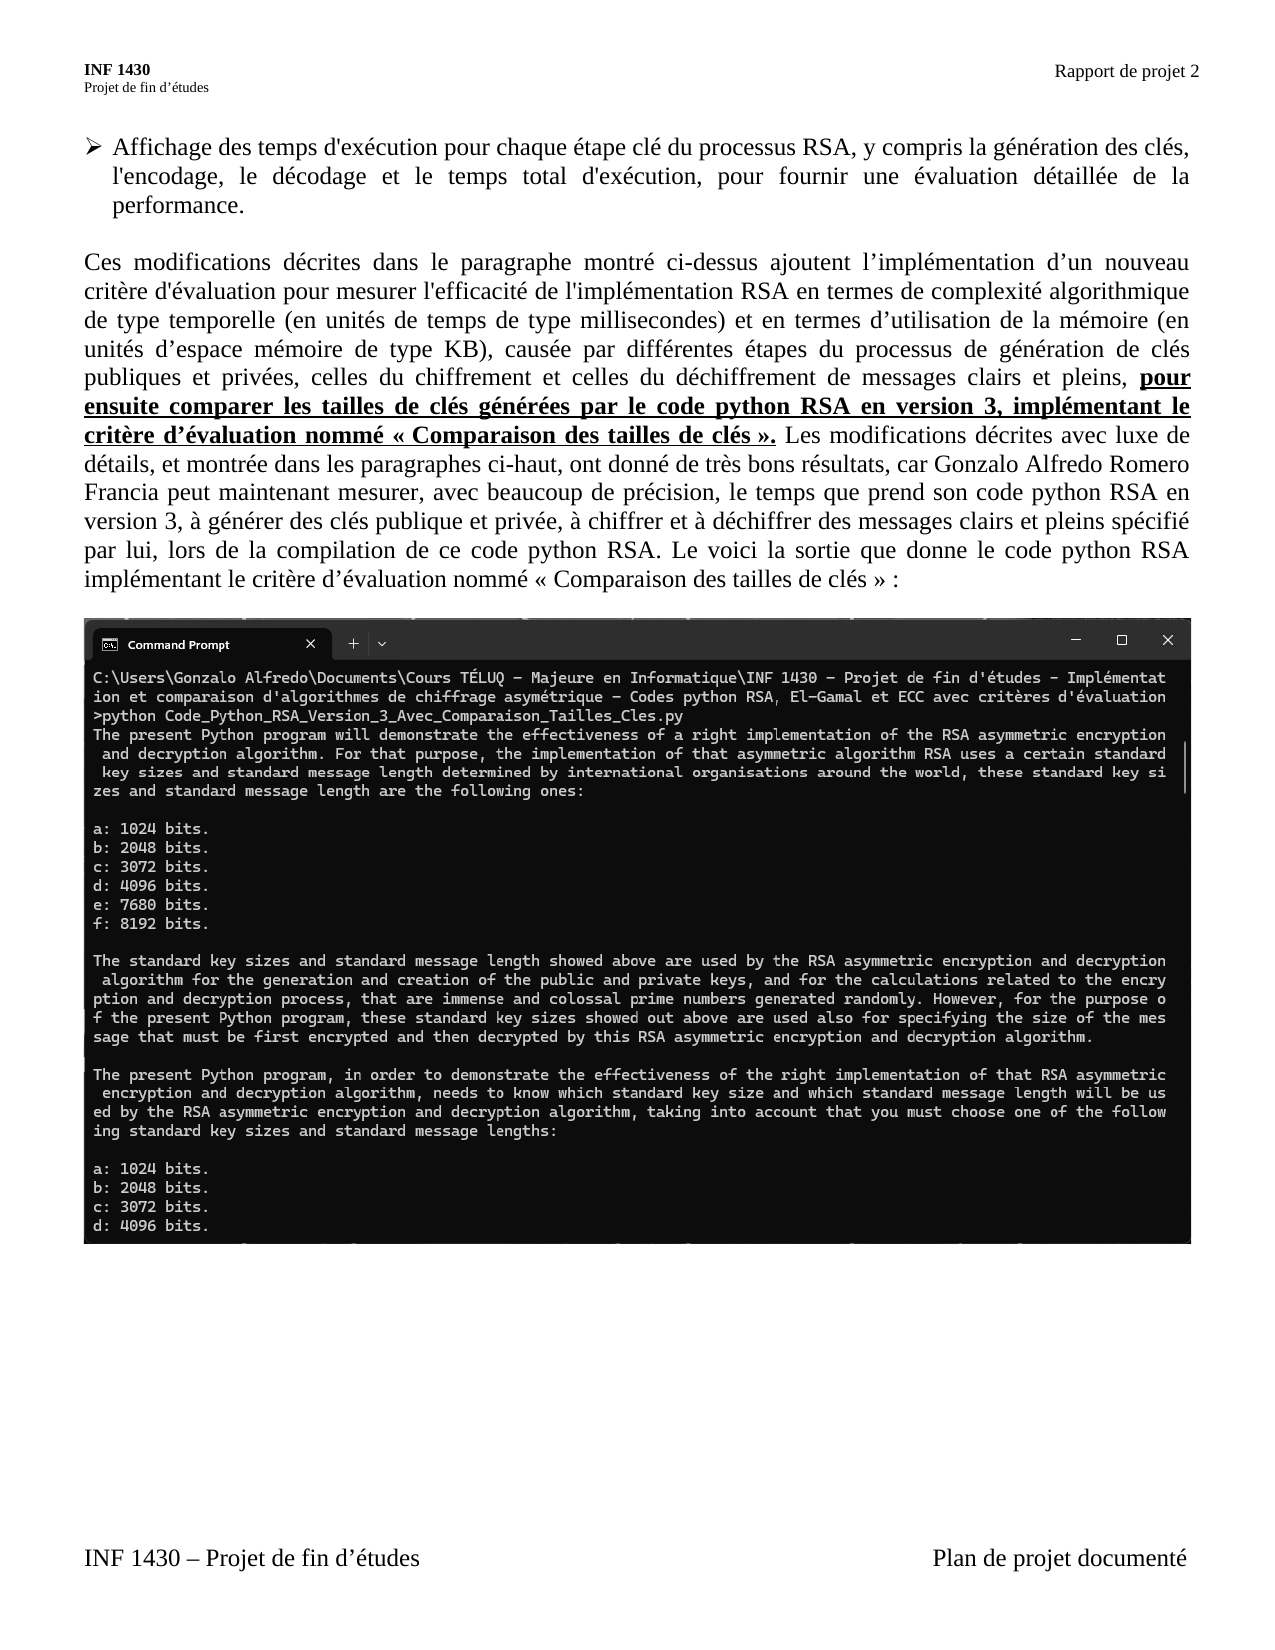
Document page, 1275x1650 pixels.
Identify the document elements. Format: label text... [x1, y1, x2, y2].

text Ces modifications décrites dans le paragraphe montré ci-dessus ajoutent l’implémentation d’un nouveau critère d'évaluation pour mesurer l'efficacité de l'implémentation RSA en termes de complexité algorithmique de type temporelle (en unités de temps de type millisecondes) et en termes d’utilisation de la mémoire (en unités d’espace mémoire de type KB), causée par différentes étapes du processus de génération de clés publiques et privées, celles du chiffrement et celles du déchiffrement de messages clairs et pleins, pour ensuite comparer les tailles de clés générées par le code python RSA en version 3, implémentant le critère d’évaluation nommé « Comparaison des tailles de clés ». Les modifications décrites avec luxe de détails, et montrée dans les paragraphes ci-haut, ont donné de très bons résultats, car Gonzalo Alfredo Romero Francia peut maintenant mesurer, avec beaucoup de précision, le temps que prend son code python RSA en version 3, à générer des clés publique et privée, à chiffrer et à déchiffrer des messages clairs et pleins spécifié par lui, lors de la compilation de ce code python RSA. Le voici la sortie que donne le code python RSA implémentant le critère d’évaluation nommé « Comparaison des tailles de clés » : [84, 418, 1191, 592]
picture [83, 618, 1192, 1244]
list Affichage des temps d'exécution pour chaque étape clé du processus RSA, y compris la génération des clés, l'encodage, le décodage et le temps total d'exécution, pour fournir une évaluation détaillée de la performance. [84, 132, 1191, 219]
text Ces modifications décrites dans le paragraphe montré ci-dessus ajoutent l’implémentation d’un nouveau critère d'évaluation pour mesurer l'efficacité de l'implémentation RSA en termes de complexité algorithmique de type temporelle (en unités de temps de type millisecondes) et en termes d’utilisation de la mémoire (en unités d’espace mémoire de type KB), causée par différentes étapes du processus de génération de clés publiques et privées, celles du chiffrement et celles du déchiffrement de messages clairs et pleins, pour ensuite comparer les tailles de clés générées par le code python RSA en version 3, implémentant le critère d’évaluation nommé « Comparaison des tailles de clés ». Les modifications décrites avec luxe de détails, et montrée dans les paragraphes ci-haut, ont donné de très bons résultats, car Gonzalo Alfredo Romero Francia peut maintenant mesurer, avec beaucoup de précision, le temps que prend son code python RSA en version 3, à générer des clés publique et privée, à chiffrer et à déchiffrer des messages clairs et pleins spécifié par lui, lors de la compilation de ce code python RSA. Le voici la sortie que donne le code python RSA implémentant le critère d’évaluation nommé « Comparaison des tailles de clés » : [84, 247, 1191, 416]
